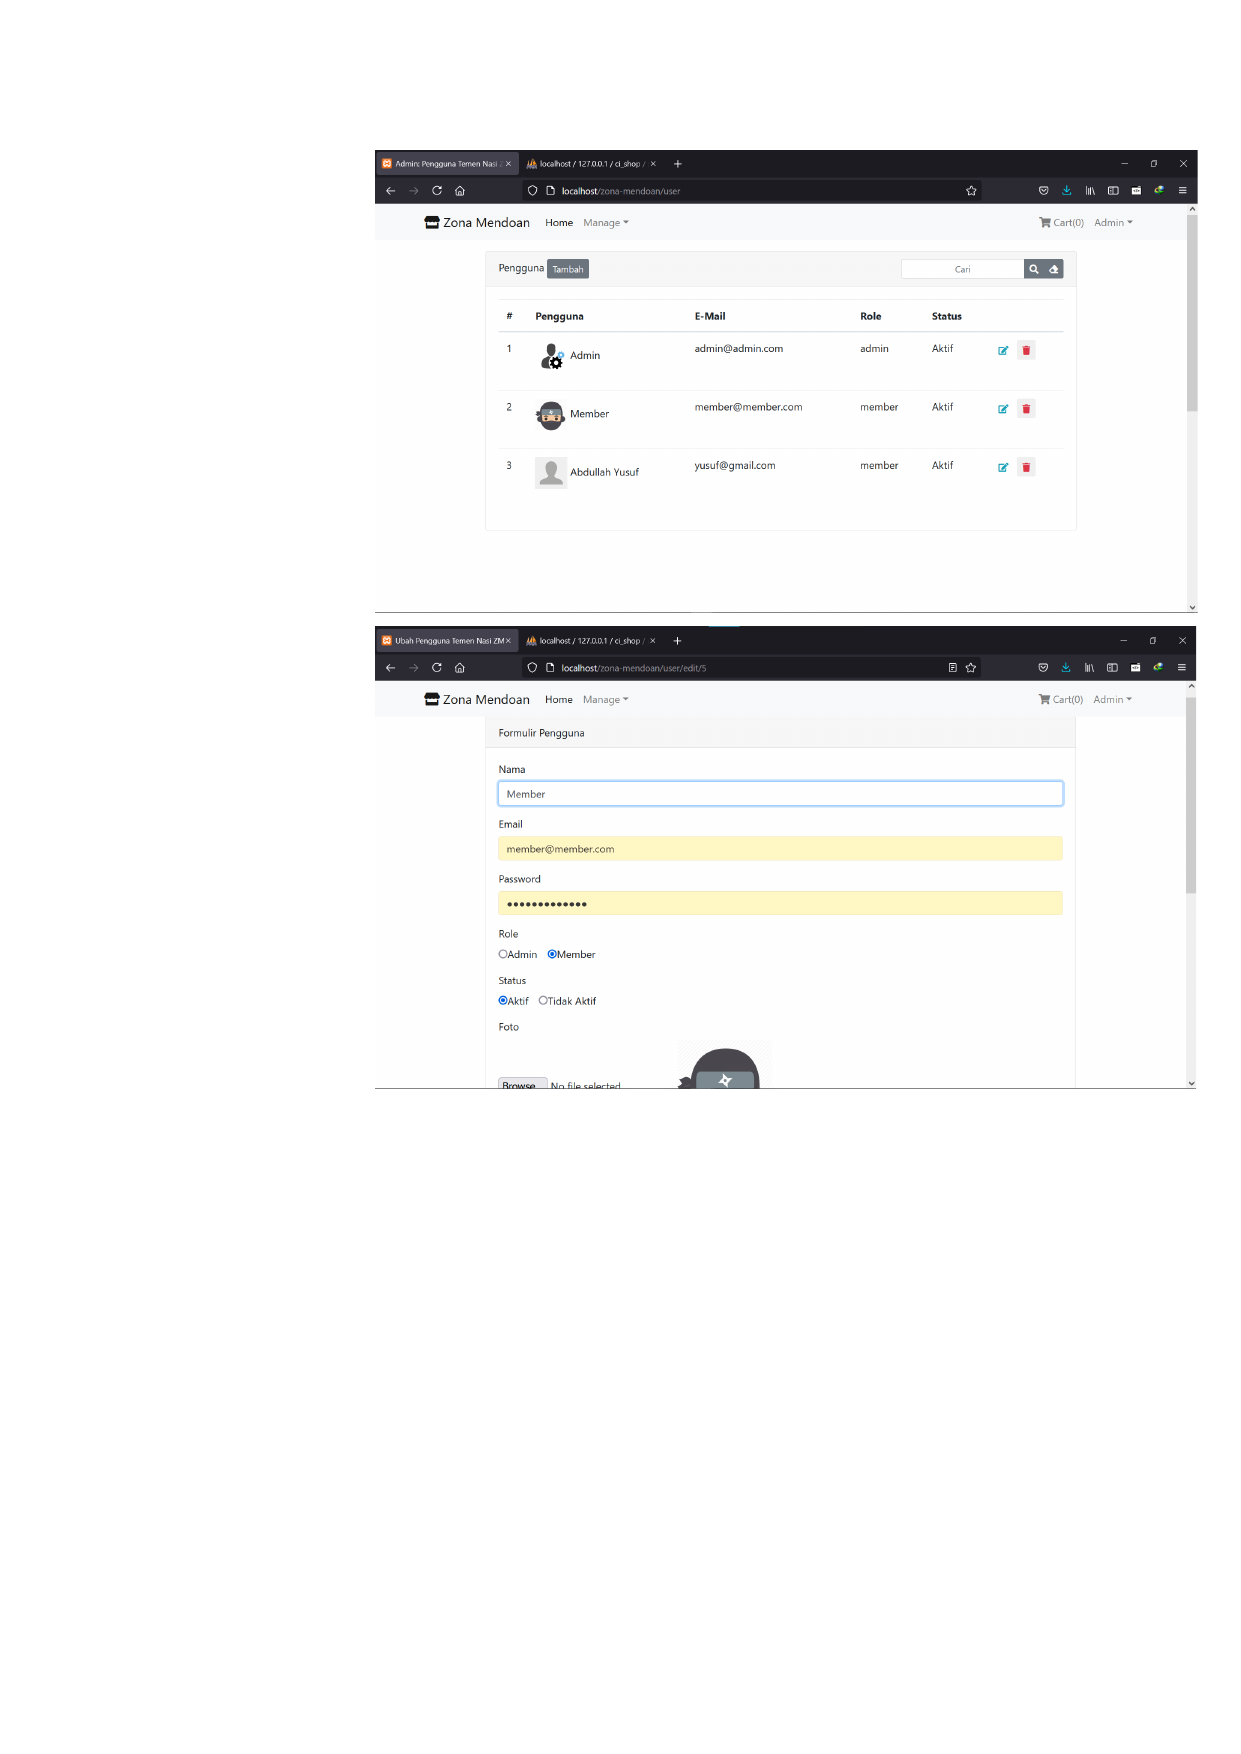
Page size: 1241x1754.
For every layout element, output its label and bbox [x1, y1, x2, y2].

picture [375, 150, 1198, 613]
picture [375, 626, 1197, 1089]
